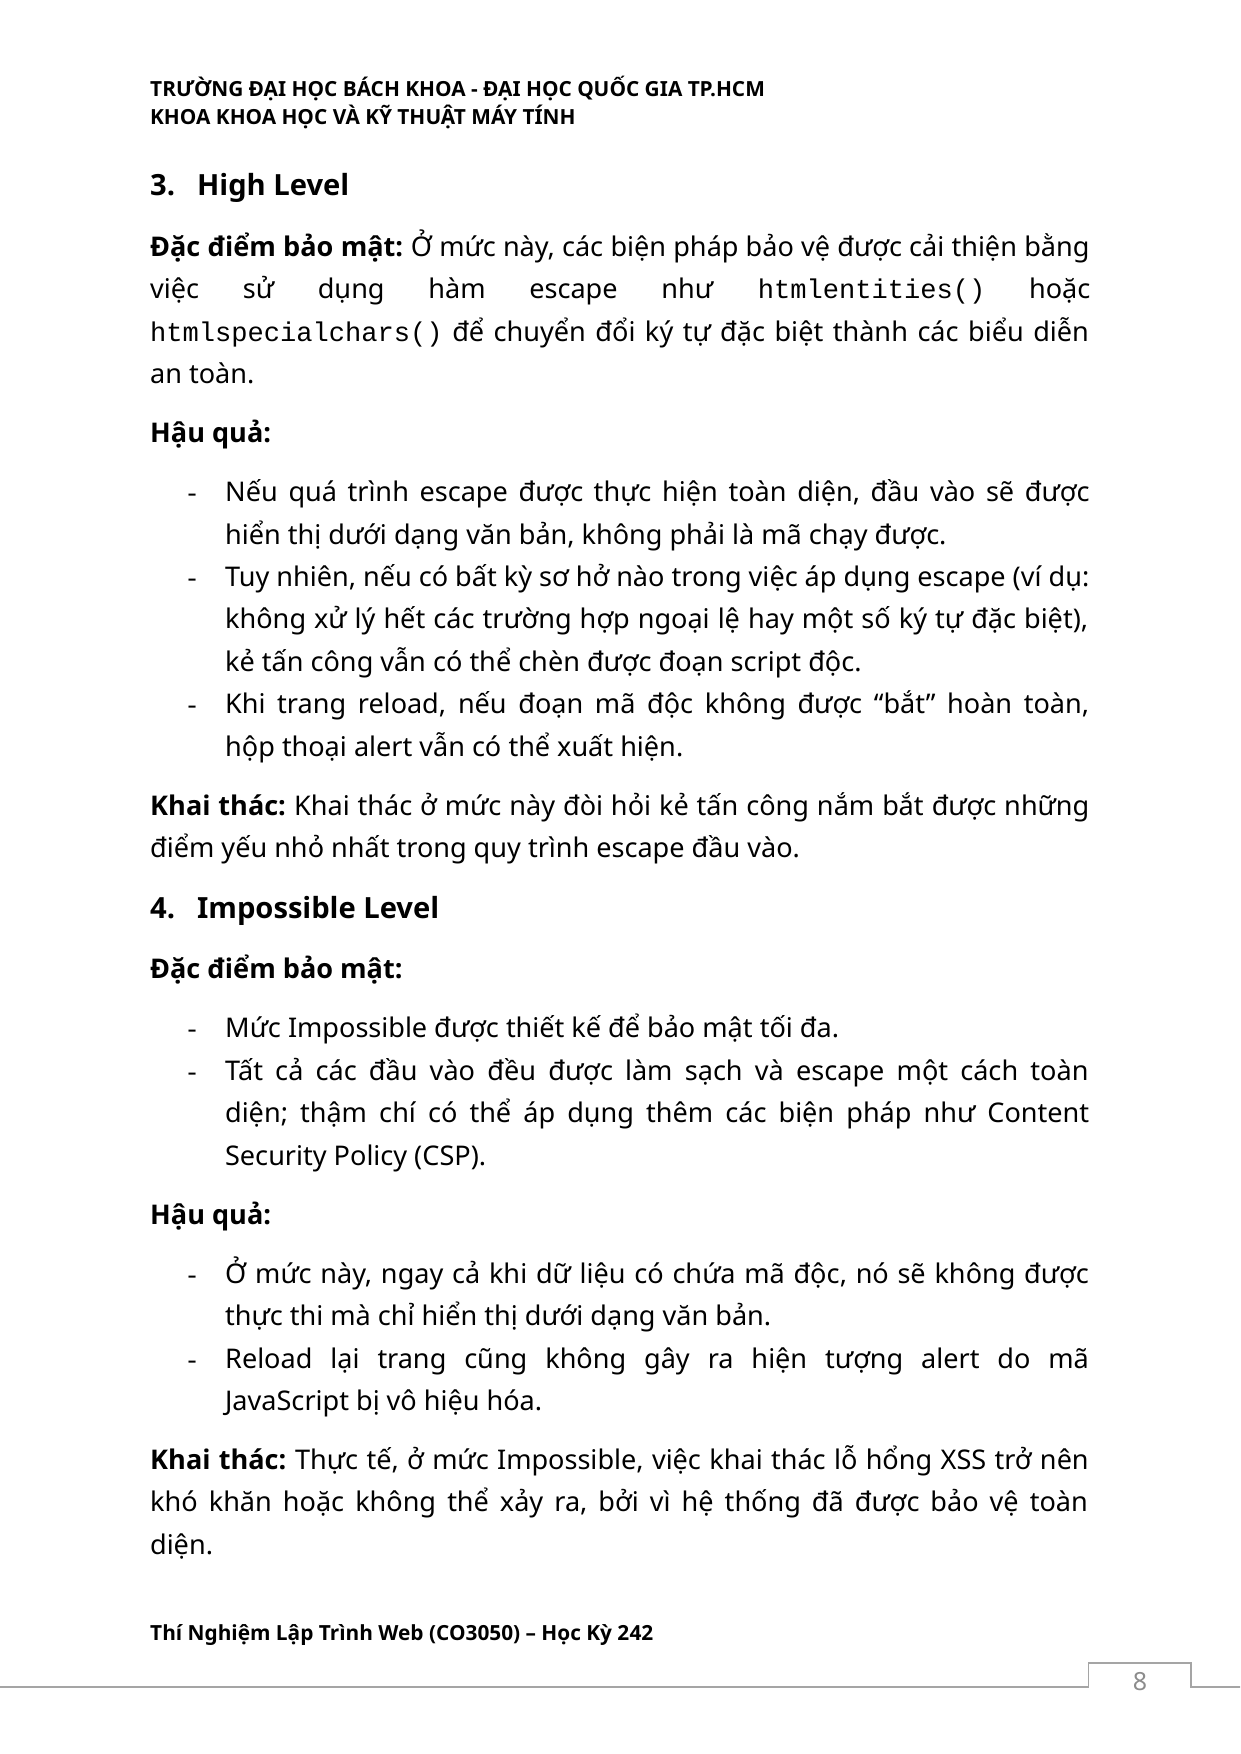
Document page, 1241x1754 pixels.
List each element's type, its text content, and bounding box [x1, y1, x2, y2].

text Khai thác: Khai thác ở mức này đòi hỏi kẻ tấn công nắm bắt được những điểm yếu nhỏ nhất trong quy trình escape đầu vào. [150, 786, 1090, 865]
list Tất cả các đầu vào đều được làm sạch và escape một cách toàn diện; thậm chí có thể áp dụng thêm các biện pháp như Content Security Policy (CSP). [187, 1051, 1090, 1173]
list Khi trang reload, nếu đoạn mã độc không được “bắt” hoàn toàn, hộp thoại alert vẫn có thể xuất hiện. [187, 685, 1090, 764]
text Hậu quả: [150, 1195, 1090, 1232]
list Mức Impossible được thiết kế để bảo mật tối đa. [187, 1009, 1090, 1046]
list Tuy nhiên, nếu có bất kỳ sơ hở nào trong việc áp dụng escape (ví dụ: không xử lý hết các trường hợp ngoại lệ hay một số ký tự đặc biệt), kẻ tấn công vẫn có thể chèn được đoạn script độc. [187, 557, 1090, 679]
text Hậu quả: [150, 414, 1090, 451]
list Nếu quá trình escape được thực hiện toàn diện, đầu vào sẽ được hiển thị dưới dạng văn bản, không phải là mã chạy được. [187, 473, 1090, 552]
list Reload lại trang cũng không gây ra hiện tượng alert do mã JavaScript bị vô hiệu hóa. [187, 1339, 1090, 1418]
text Đặc điểm bảo mật: Ở mức này, các biện pháp bảo vệ được cải thiện bằng việc sử dụng hàm escape như htmlentities() hoặc htmlspecialchars() để chuyển đổi ký tự đặc biệt thành các biểu diễn an toàn. [150, 227, 1090, 391]
list Ở mức này, ngay cả khi dữ liệu có chứa mã độc, nó sẽ không được thực thi mà chỉ hiển thị dưới dạng văn bản. [187, 1254, 1090, 1333]
text Khai thác: Thực tế, ở mức Impossible, việc khai thác lỗ hổng XSS trở nên khó khăn hoặc không thể xảy ra, bởi vì hệ thống đã được bảo vệ toàn diện. [150, 1441, 1090, 1562]
text Đặc điểm bảo mật: [150, 950, 1090, 987]
list High Level [150, 165, 1090, 204]
list Impossible Level [150, 888, 1090, 927]
